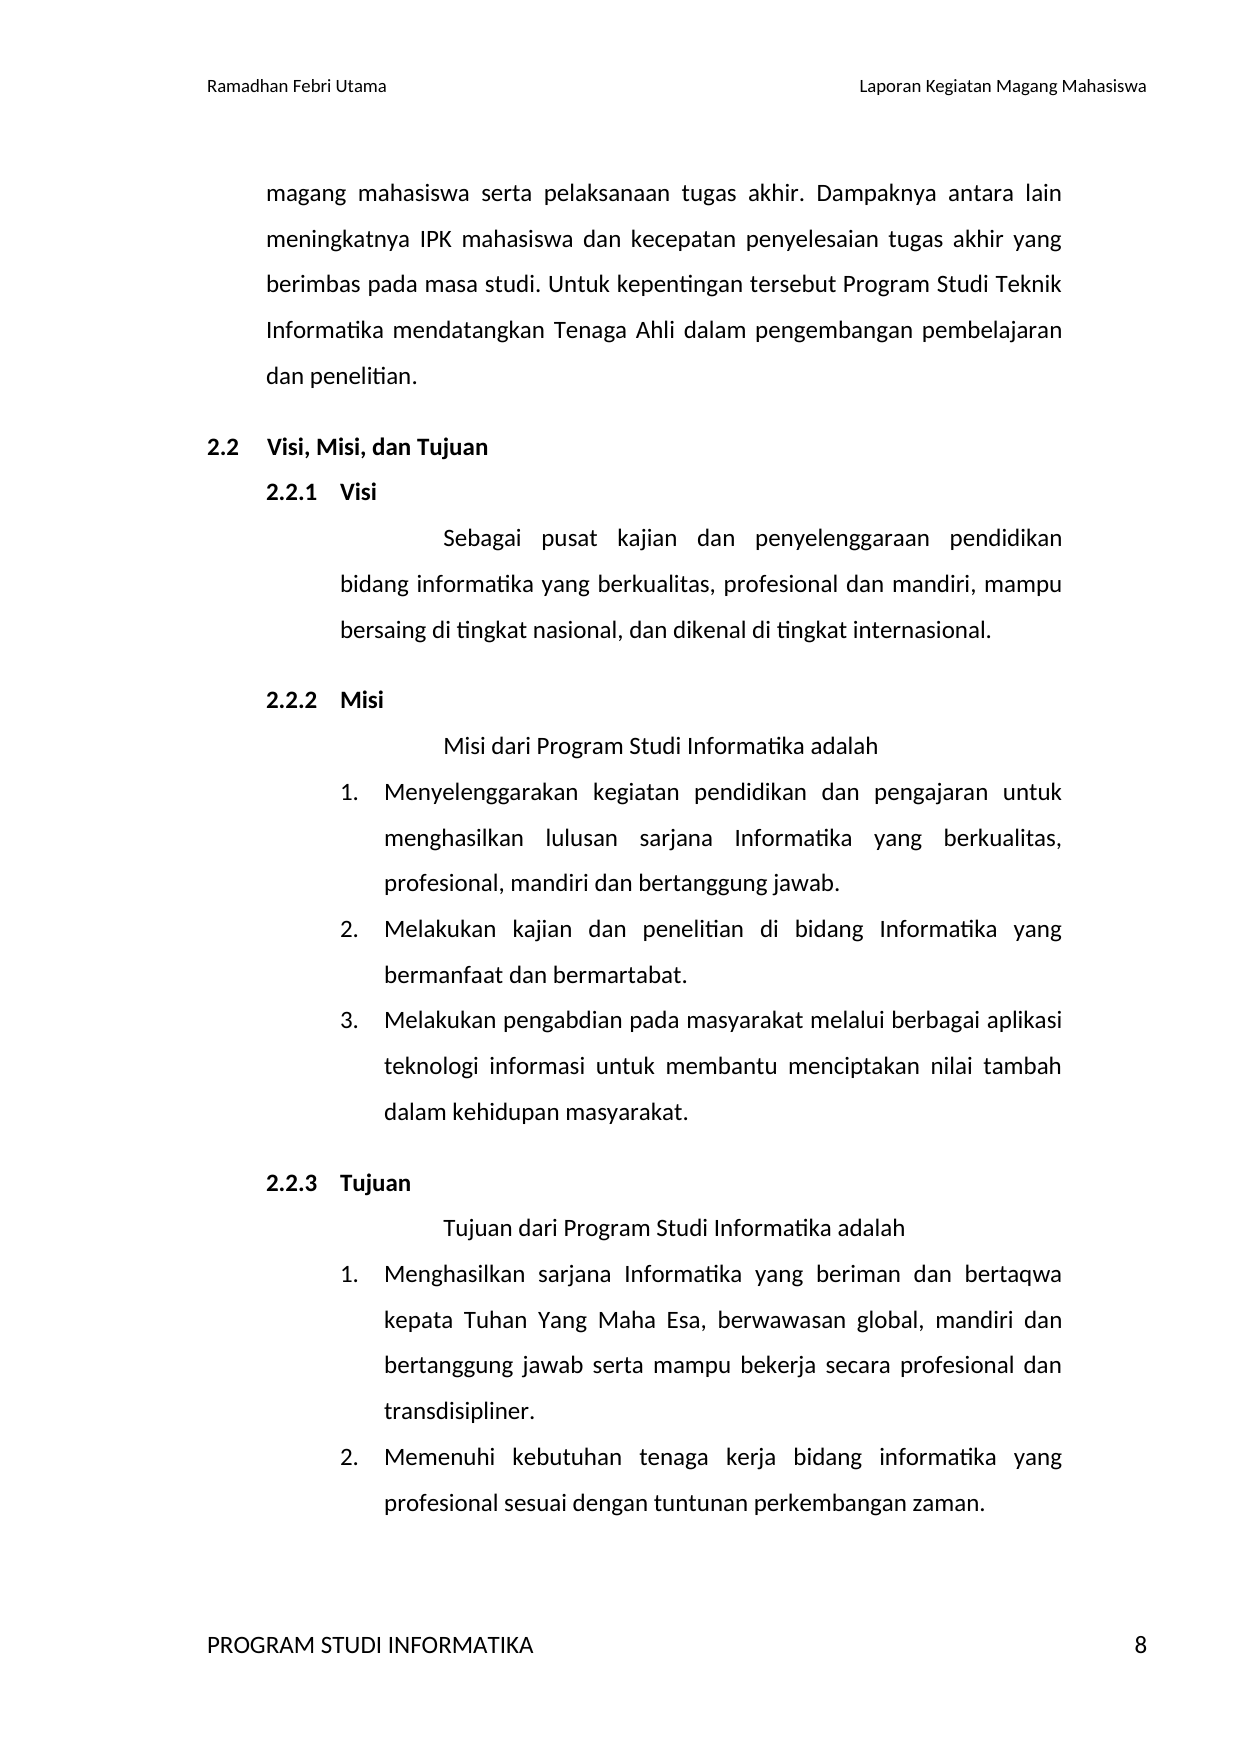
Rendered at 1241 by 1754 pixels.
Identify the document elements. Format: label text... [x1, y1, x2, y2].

subtitle Visi [266, 477, 1063, 507]
list Memenuhi kebutuhan tenaga kerja bidang informatika yang profesional sesuai dengan tuntunan perkembangan zaman. [340, 1441, 1063, 1517]
subtitle Visi, Misi, dan Tujuan [207, 431, 1063, 461]
list Misi dari Program Studi Informatika adalah [340, 730, 1063, 761]
list Sebagai pusat kajian dan penyelenggaraan pendidikan bidang informatika yang berkualitas, profesional dan mandiri, mampu bersaing di tingkat nasional, dan dikenal di tingkat internasional. [340, 522, 1063, 644]
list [266, 177, 1063, 391]
list Menghasilkan sarjana Informatika yang beriman dan bertaqwa kepata Tuhan Yang Maha Esa, berwawasan global, mandiri dan bertanggung jawab serta mampu bekerja secara profesional dan transdisipliner. [340, 1258, 1063, 1426]
list Menyelenggarakan kegiatan pendidikan dan pengajaran untuk menghasilkan lulusan sarjana Informatika yang berkualitas, profesional, mandiri dan bertanggung jawab. [340, 776, 1063, 898]
subtitle Tujuan [266, 1167, 1063, 1197]
list Tujuan dari Program Studi Informatika adalah [340, 1212, 1063, 1243]
list Melakukan kajian dan penelitian di bidang Informatika yang bermanfaat dan bermartabat. [340, 913, 1063, 989]
list Melakukan pengabdian pada masyarakat melalui berbagai aplikasi teknologi informasi untuk membantu menciptakan nilai tambah dalam kehidupan masyarakat. [340, 1004, 1063, 1127]
subtitle Misi [266, 684, 1063, 715]
